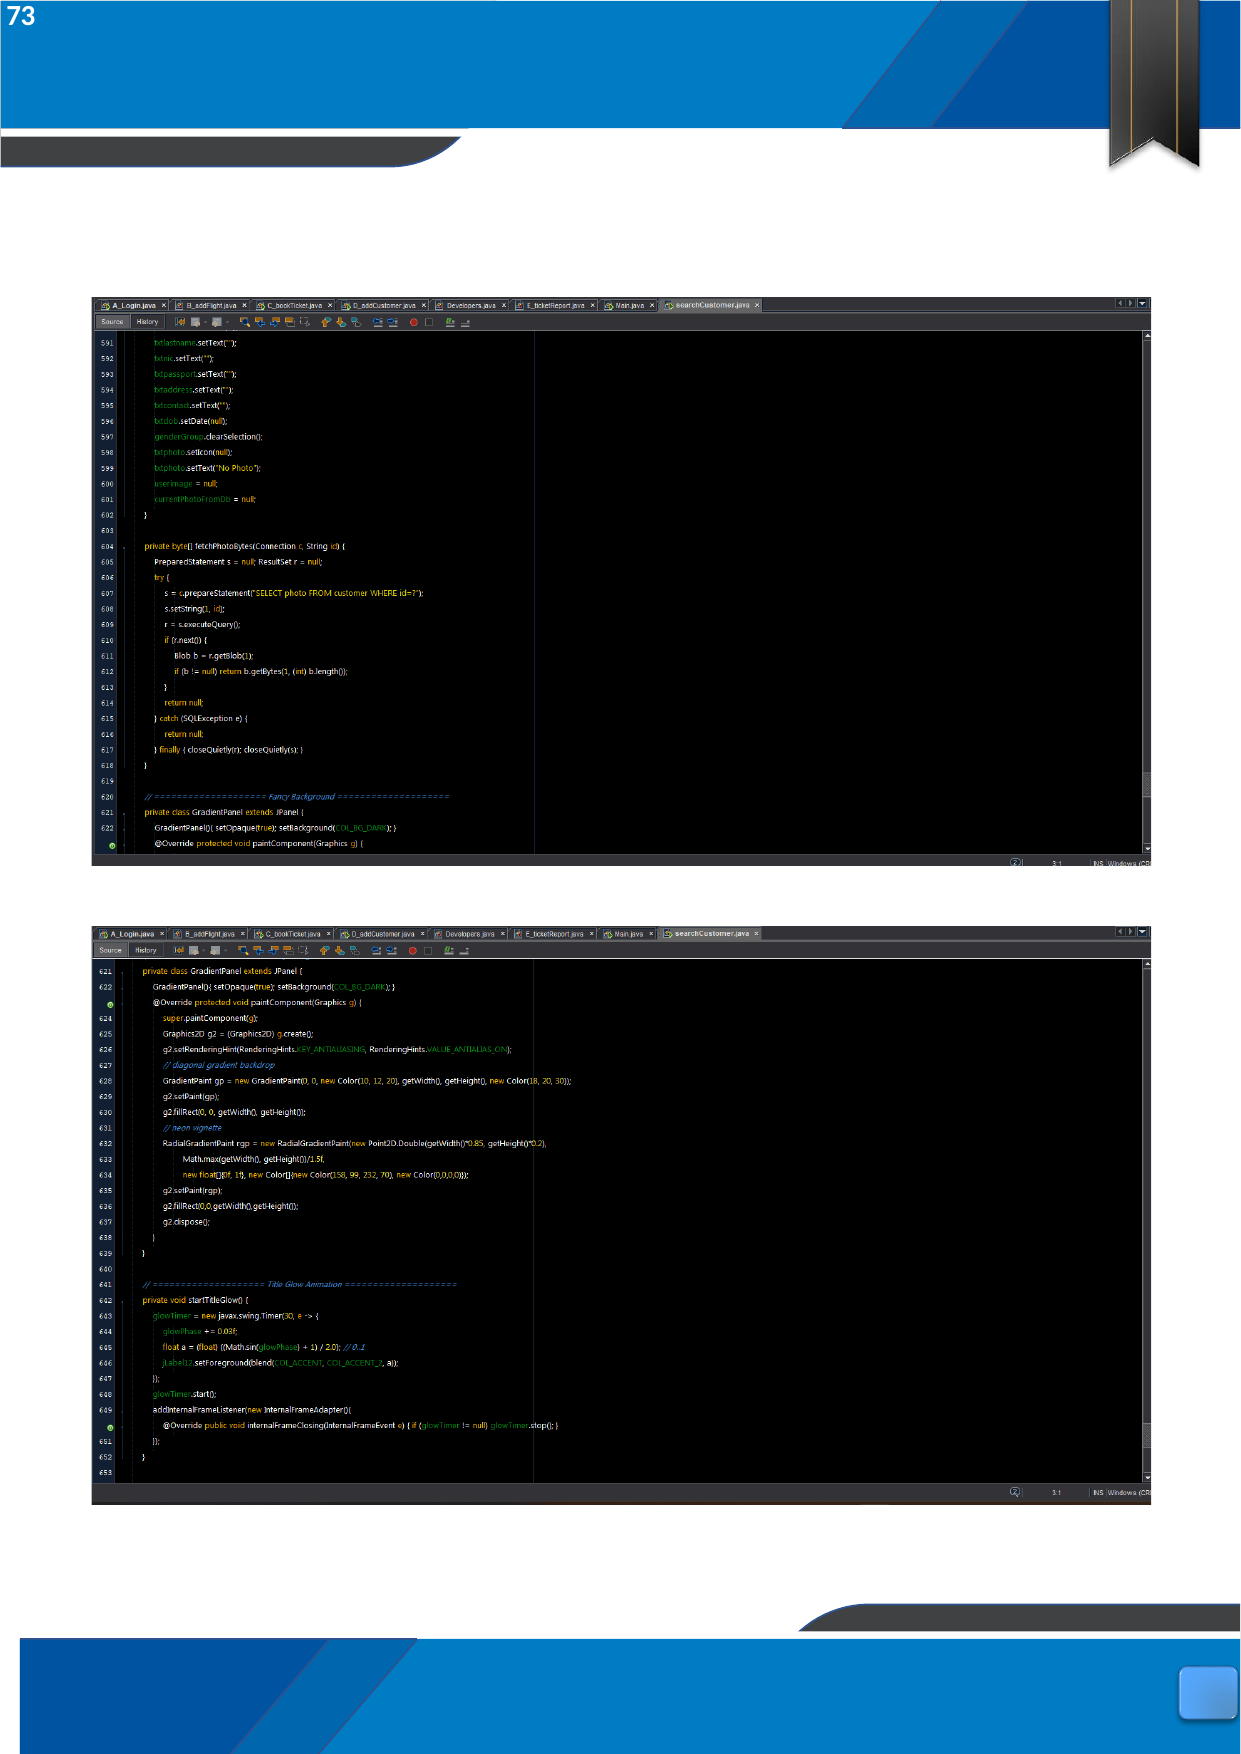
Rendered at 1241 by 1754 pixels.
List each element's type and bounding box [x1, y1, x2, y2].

picture [91, 926, 1152, 1505]
picture [91, 297, 1152, 866]
picture [1101, 0, 1207, 179]
picture [1170, 1661, 1241, 1731]
